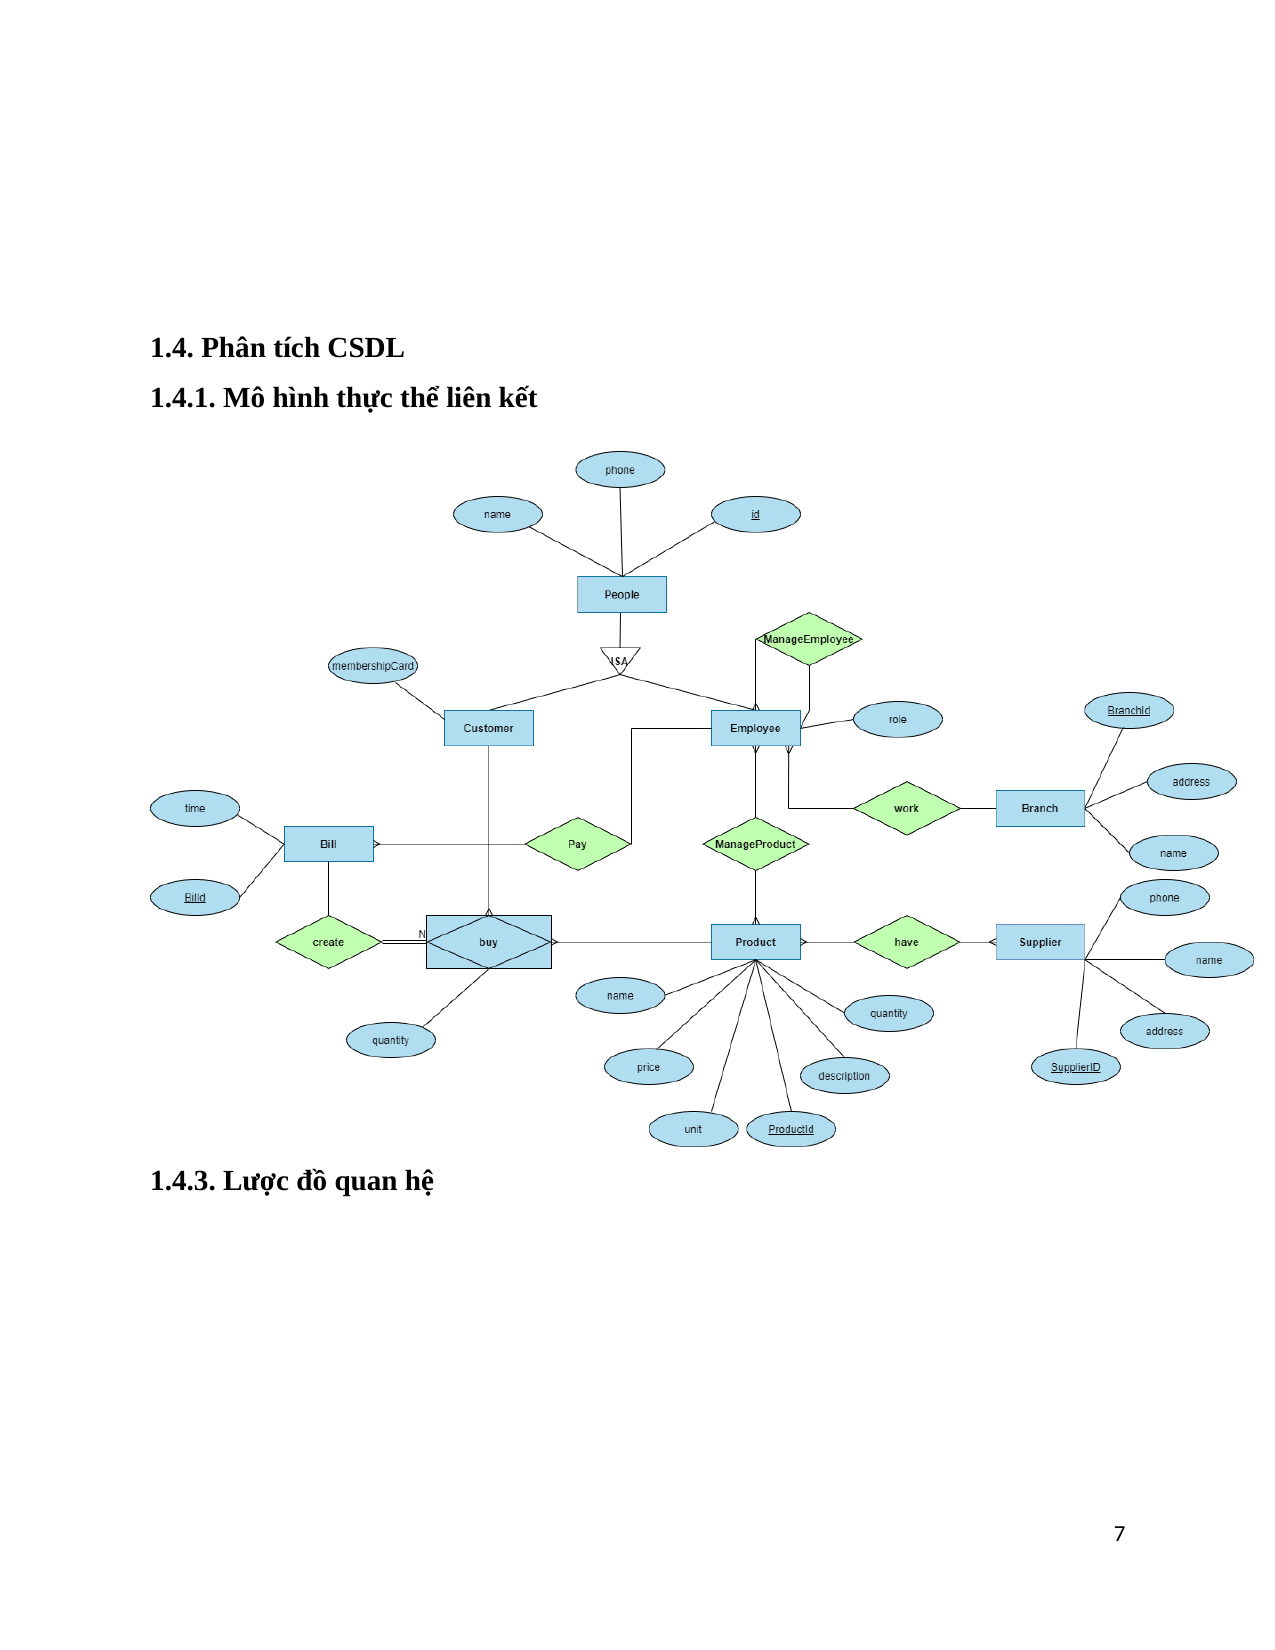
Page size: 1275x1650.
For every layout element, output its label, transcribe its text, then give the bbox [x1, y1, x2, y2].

picture [150, 451, 1254, 1147]
text 1.4.1. Mô hình thực thể liên kết [150, 380, 1125, 414]
subtitle 1.4. Phân tích CSDL [150, 330, 1125, 364]
text 1.4.3. Lược đồ quan hệ [150, 1147, 1125, 1197]
